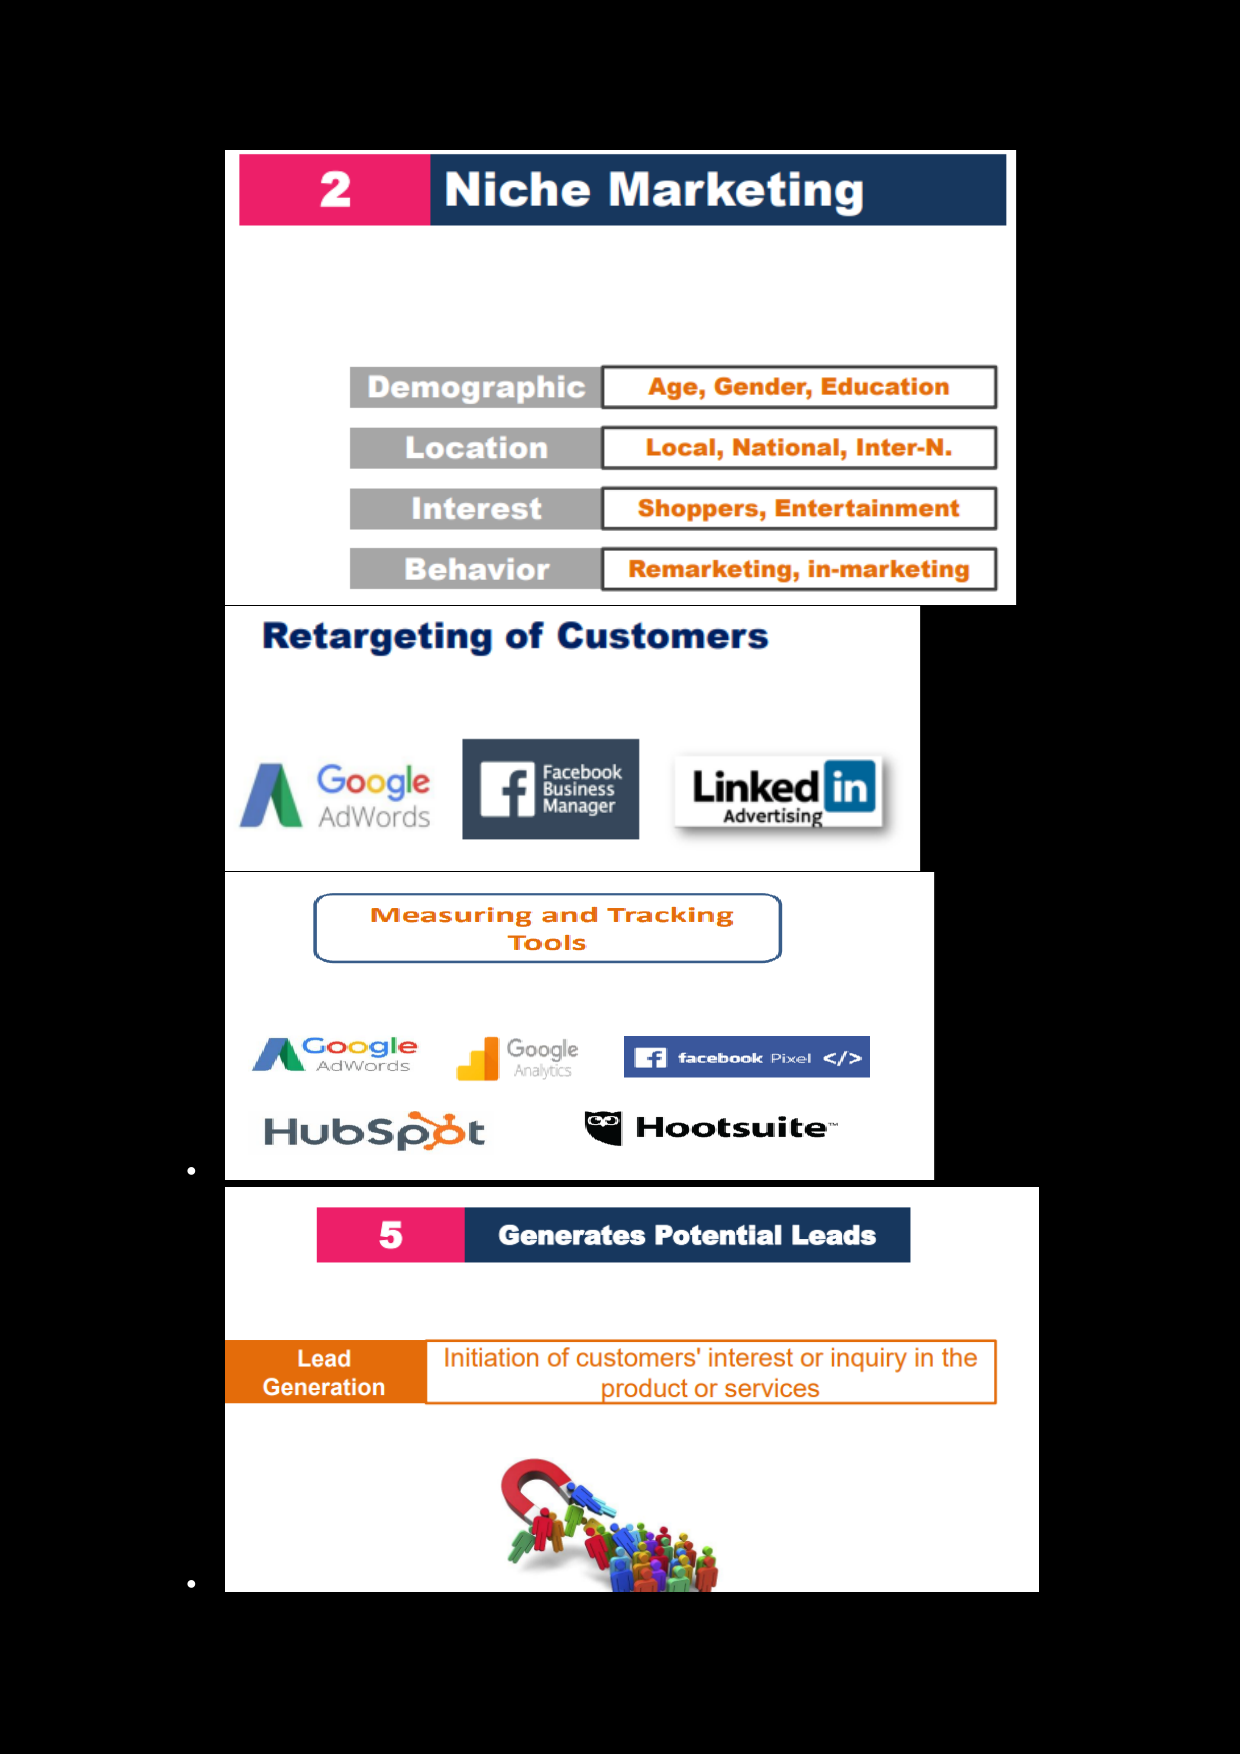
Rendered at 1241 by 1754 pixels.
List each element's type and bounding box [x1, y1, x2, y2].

picture [225, 1187, 1039, 1592]
picture [225, 872, 936, 1180]
picture [225, 150, 1017, 605]
picture [225, 606, 921, 871]
